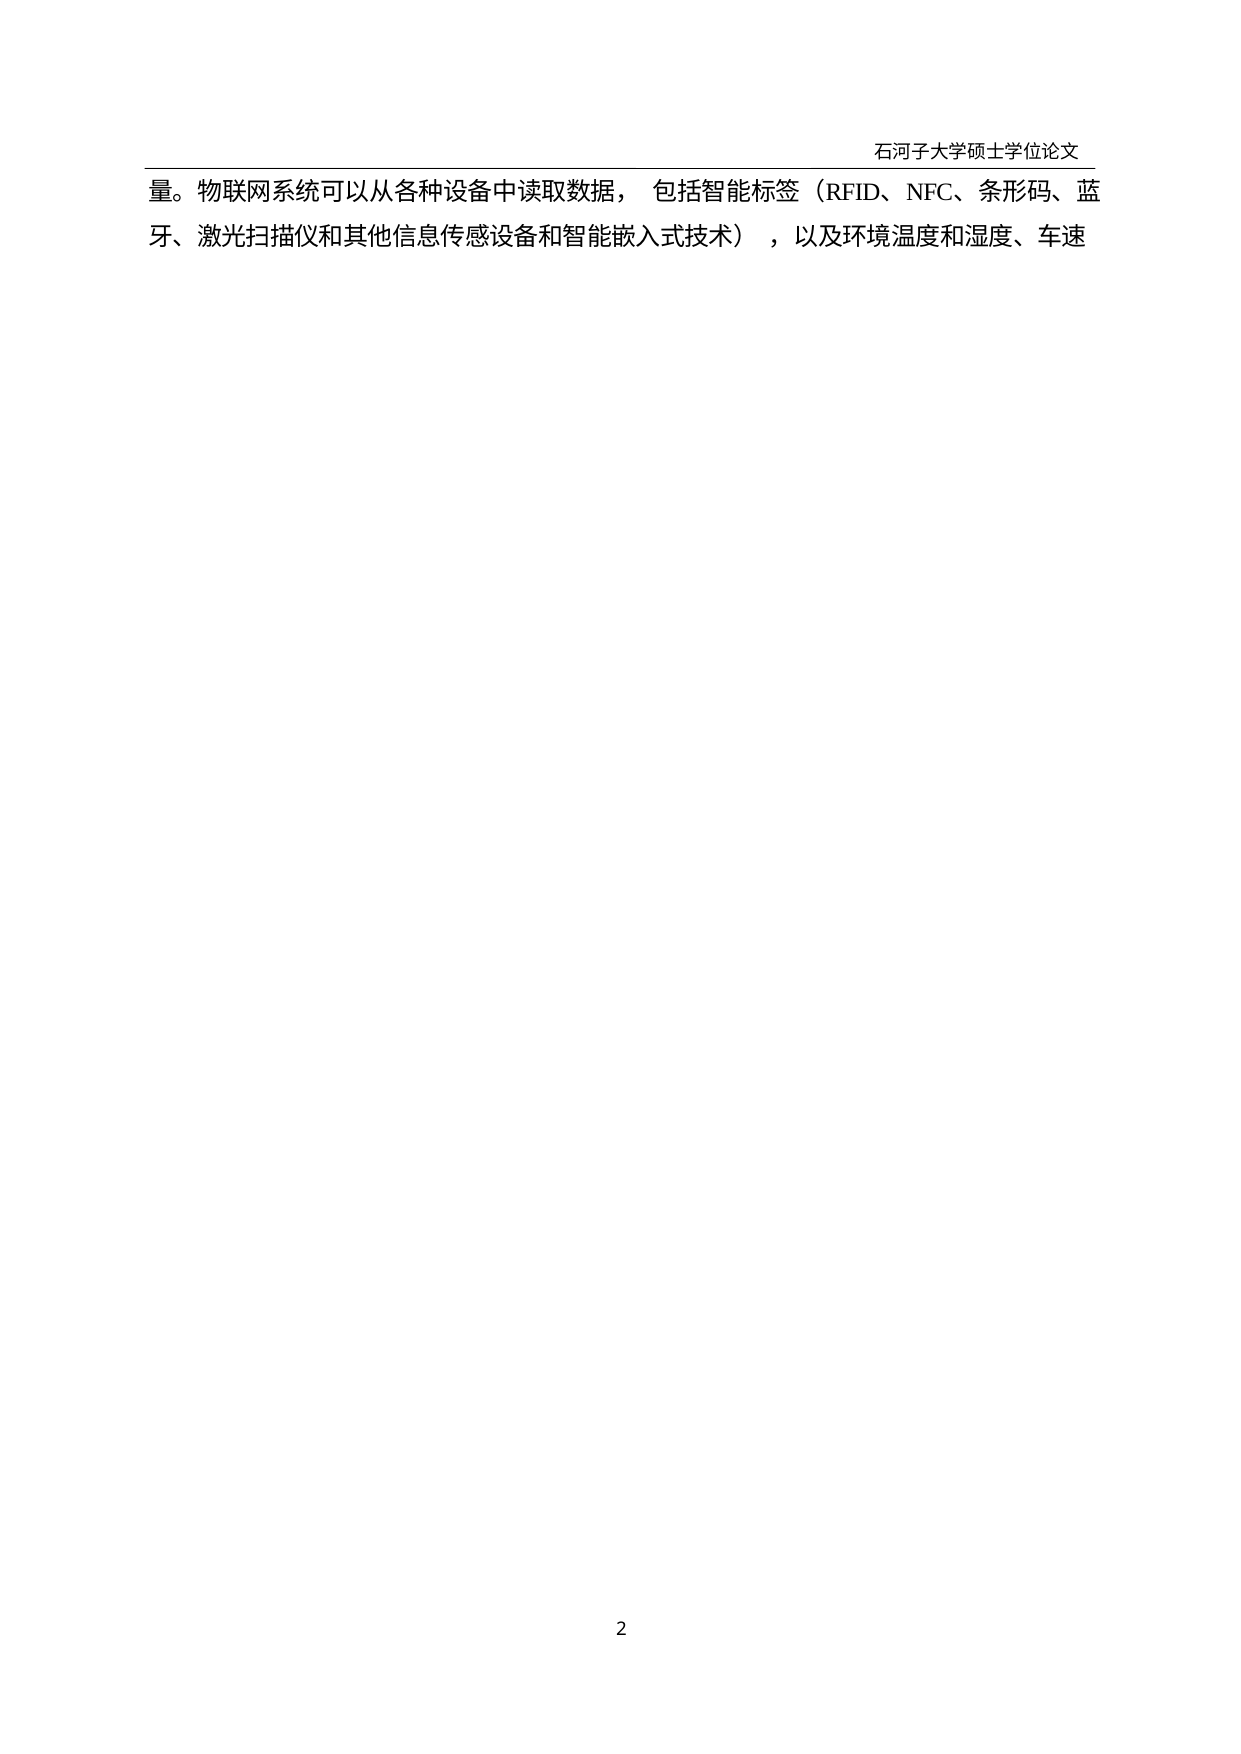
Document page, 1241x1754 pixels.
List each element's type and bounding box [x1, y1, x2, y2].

text [148, 171, 1102, 253]
